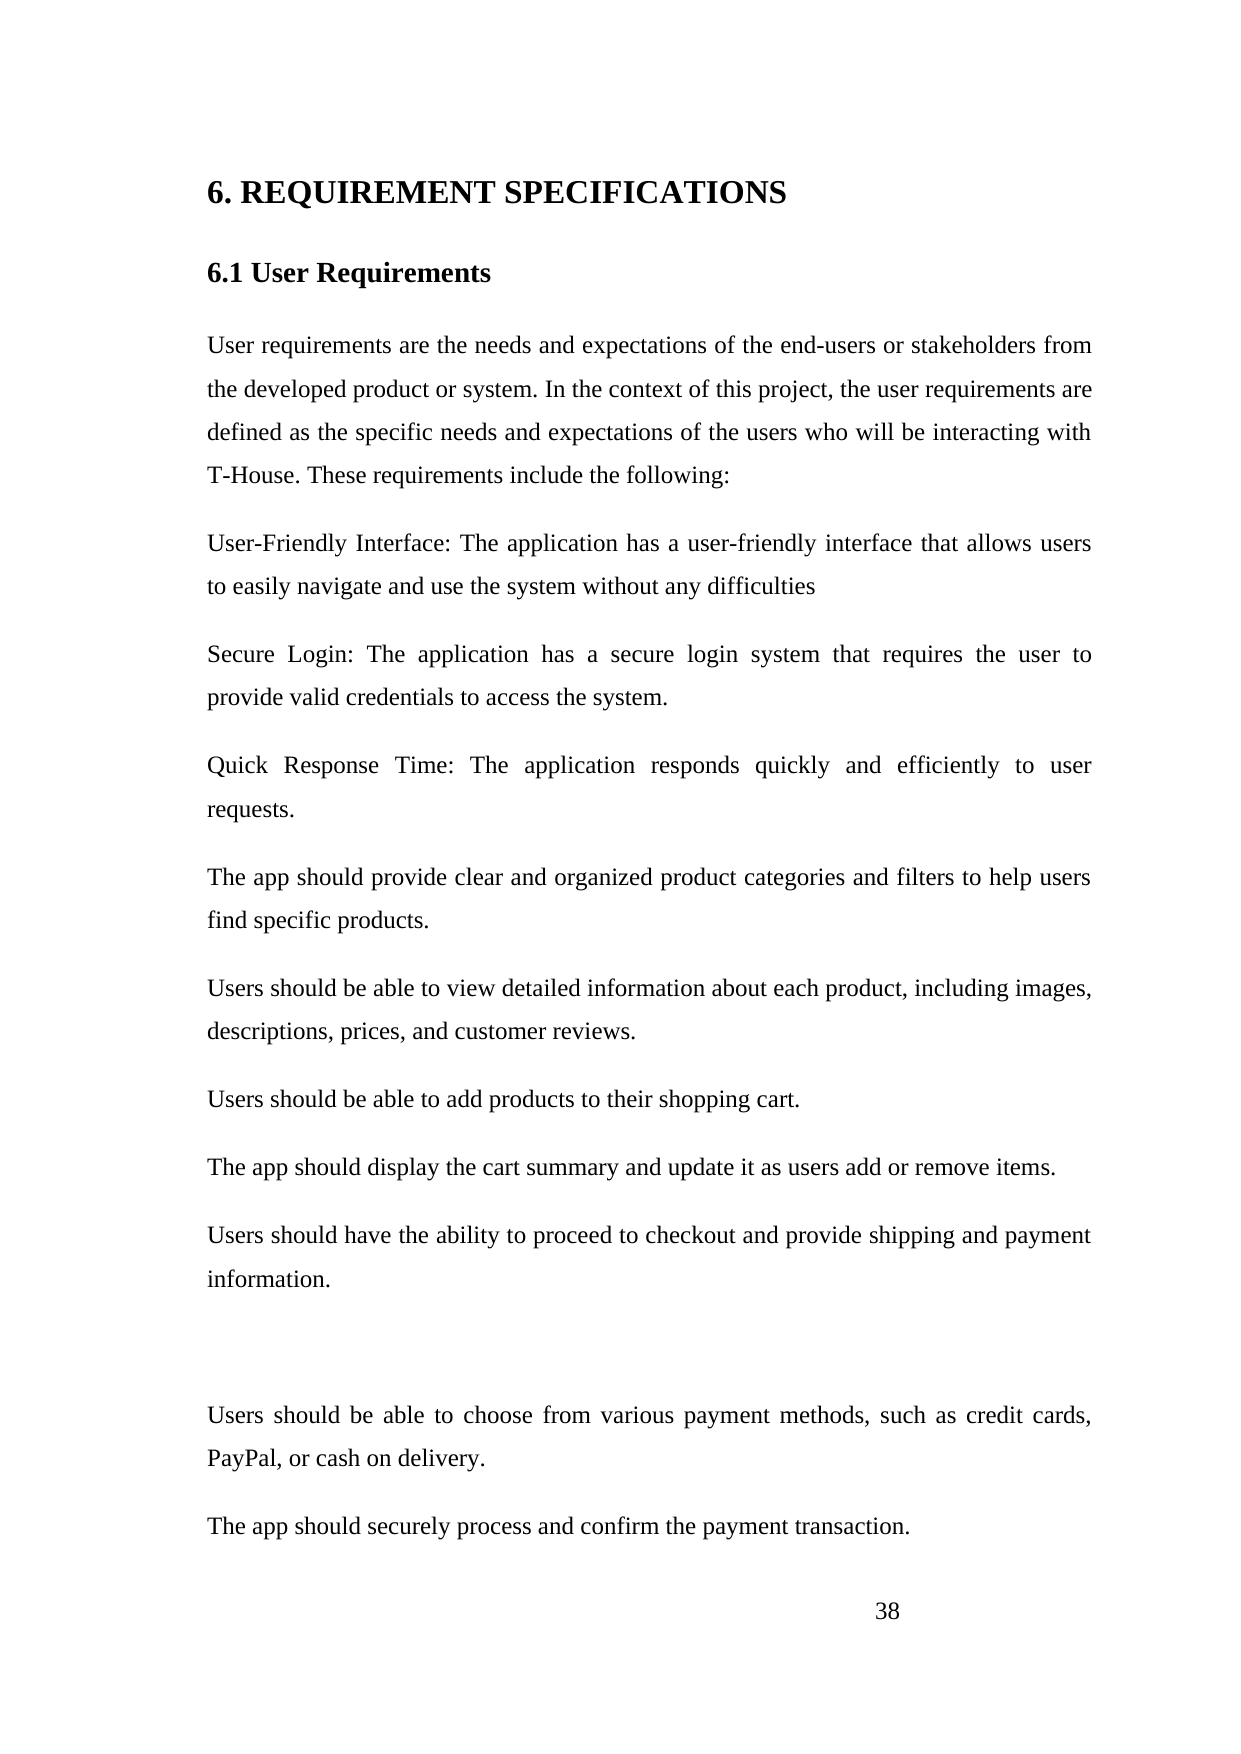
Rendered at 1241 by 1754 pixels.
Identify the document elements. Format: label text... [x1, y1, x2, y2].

text Quick Response Time: The application responds quickly and efficiently to user requests. [207, 751, 1092, 822]
text Users should be able to choose from various payment methods, such as credit cards, PayPal, or cash on delivery. [207, 1400, 1092, 1472]
text Users should be able to view detailed information about each product, including images, descriptions, prices, and customer reviews. [207, 973, 1092, 1045]
text User-Friendly Interface: The application has a user-friendly interface that allows users to easily navigate and use the system without any difficulties [207, 528, 1092, 600]
text Users should be able to add products to their shopping cart. [207, 1084, 1092, 1113]
text The app should securely process and confirm the payment transaction. [207, 1511, 1092, 1540]
text Secure Login: The application has a secure login system that requires the user to provide valid credentials to access the system. [207, 639, 1092, 711]
text The app should provide clear and organized product categories and filters to help users find specific products. [207, 862, 1092, 934]
text Users should have the ability to proceed to checkout and provide shipping and payment information. [207, 1221, 1092, 1292]
text 6. REQUIREMENT SPECIFICATIONS [207, 173, 1092, 211]
text 6.1 User Requirements [207, 255, 1092, 289]
text User requirements are the needs and expectations of the end-users or stakeholders from the developed product or system. In the context of this project, the user requirements are defined as the specific needs and expectations of the users who will be interacting with T-House. These requirements include the following: [207, 331, 1092, 489]
text The app should display the cart summary and update it as users add or remove items. [207, 1152, 1092, 1181]
